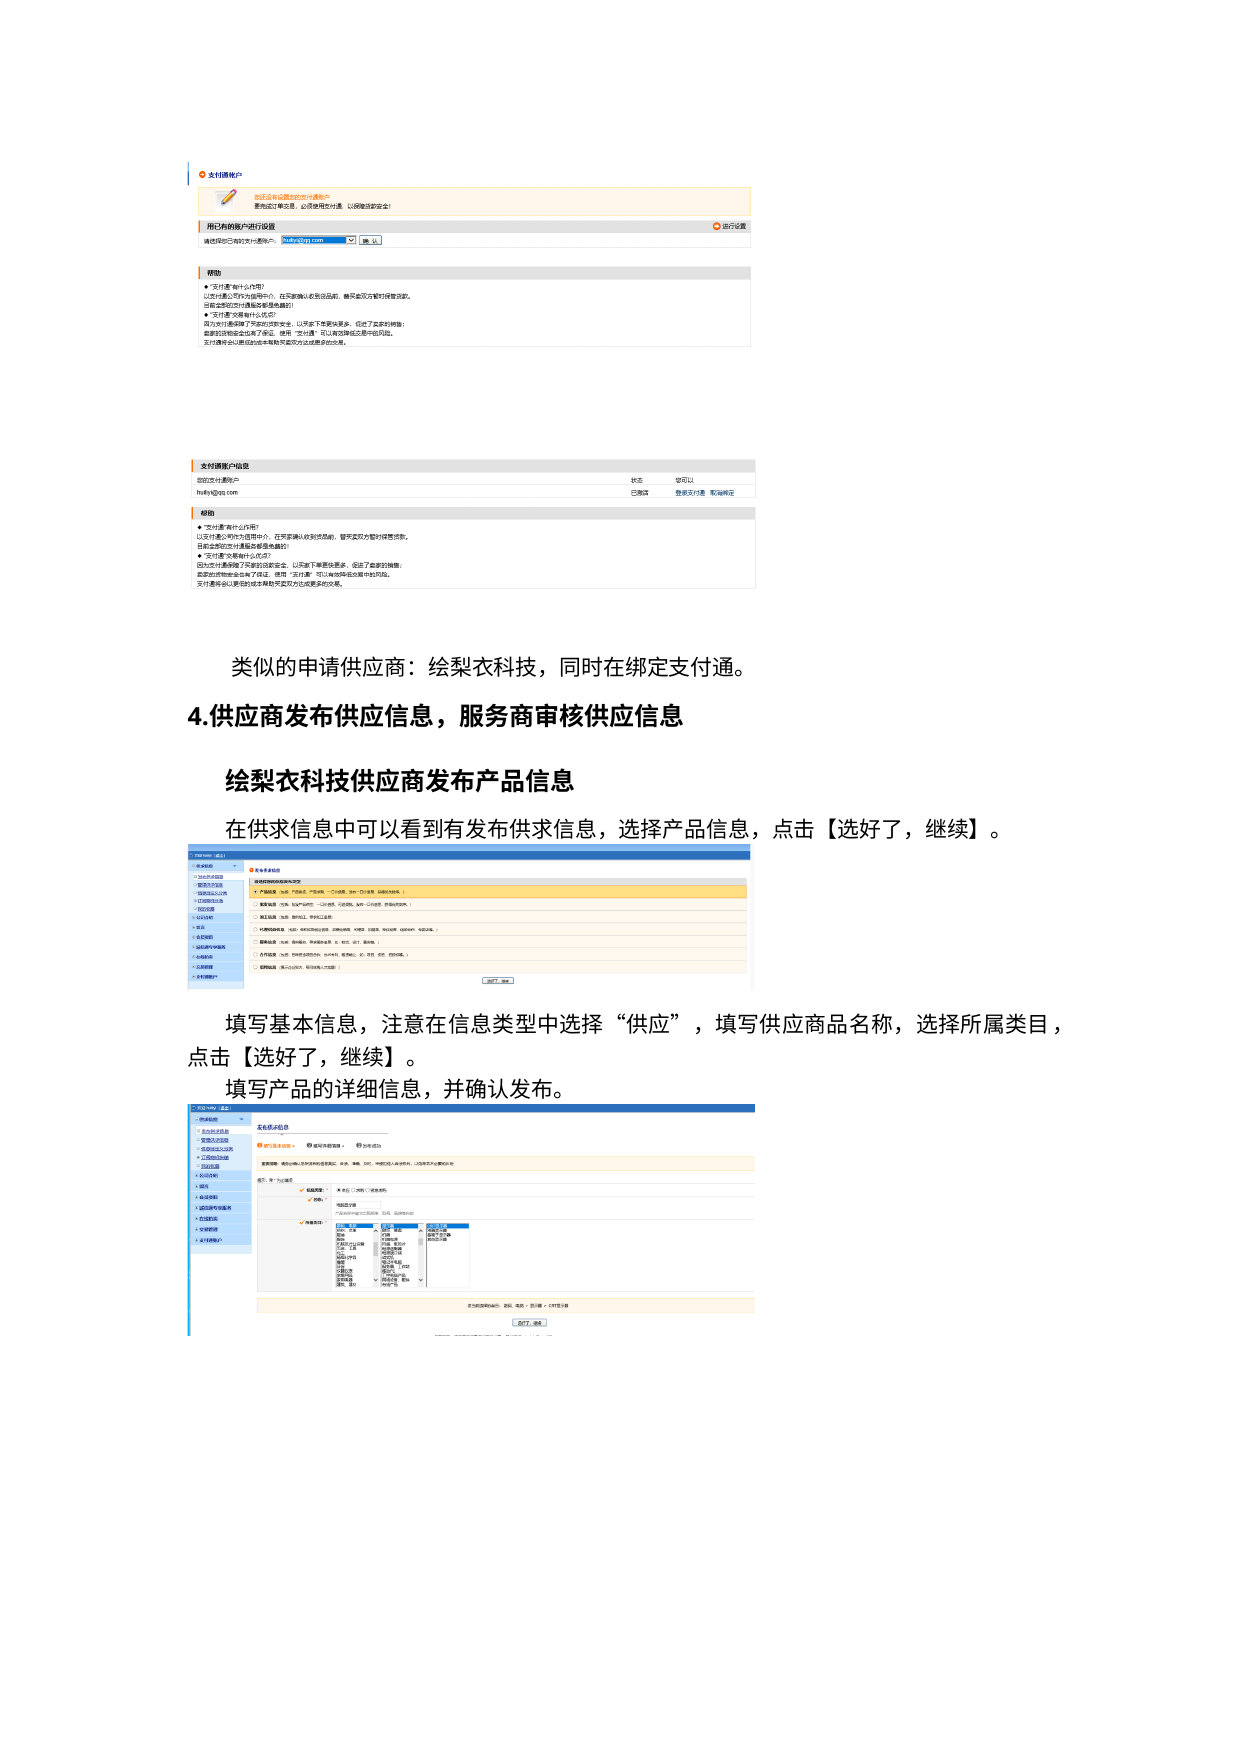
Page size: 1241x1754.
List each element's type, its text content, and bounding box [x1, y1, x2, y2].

picture [187, 162, 756, 423]
text 填写产品的详细信息，并确认发布。 [187, 1072, 1053, 1104]
text 绘梨衣科技供应商发布产品信息 [187, 747, 1053, 812]
text 填写基本信息，注意在信息类型中选择“供应”，填写供应商品名称，选择所属类目，点击【选好了，继续】。 [187, 1007, 1053, 1072]
picture [187, 454, 757, 636]
text 类似的申请供应商：绘梨衣科技，同时在绑定支付通。 [187, 649, 1053, 682]
text 4.供应商发布供应信息，服务商审核供应信息 [187, 682, 1053, 747]
text 在供求信息中可以看到有发布供求信息，选择产品信息，点击【选好了，继续】。 [187, 812, 1053, 844]
picture [187, 844, 755, 991]
picture [190, 1104, 755, 1336]
